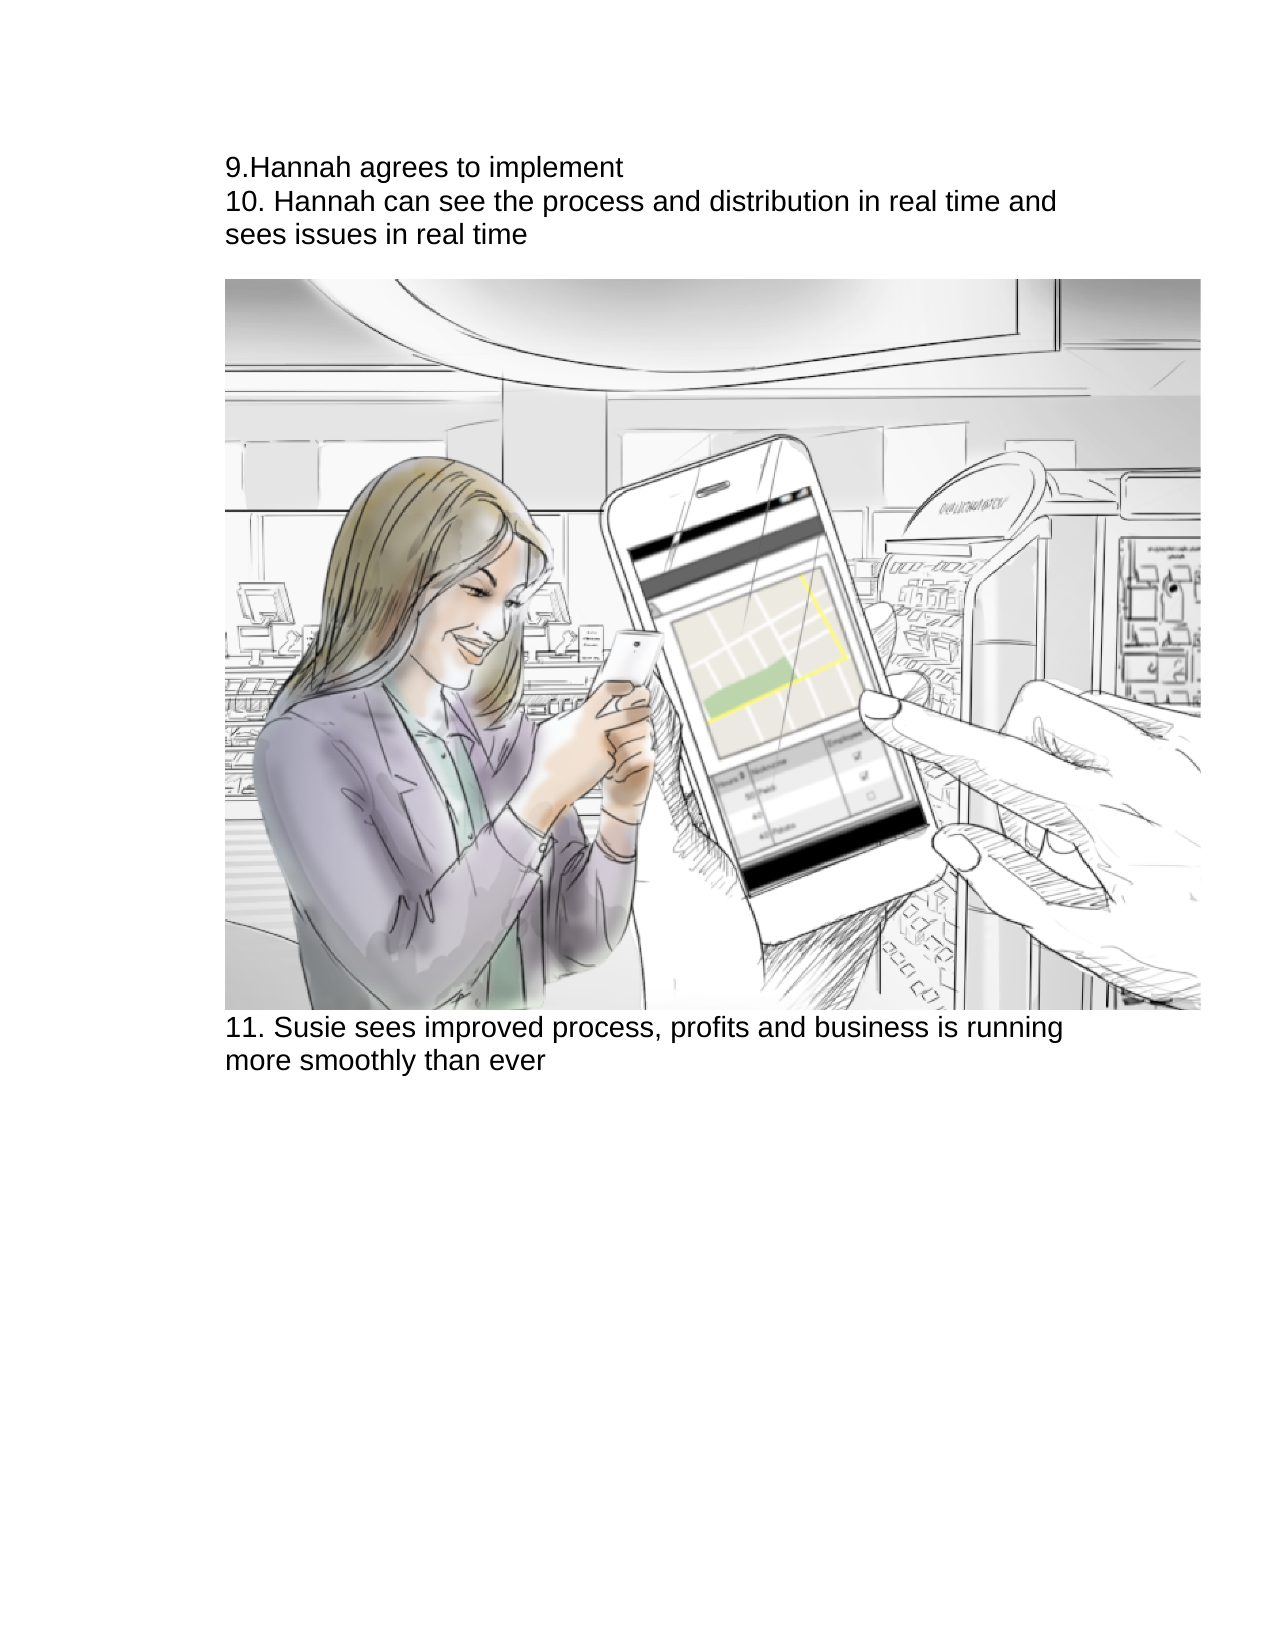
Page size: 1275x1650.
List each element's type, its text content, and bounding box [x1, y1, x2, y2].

picture [225, 279, 1201, 1010]
text 9.Hannah agrees to implement [225, 150, 1125, 183]
text 11. Susie sees improved process, profits and business is running more smoothly than ever [225, 1010, 1125, 1077]
text 10. Hannah can see the process and distribution in real time and sees issues in real time [225, 183, 1125, 251]
